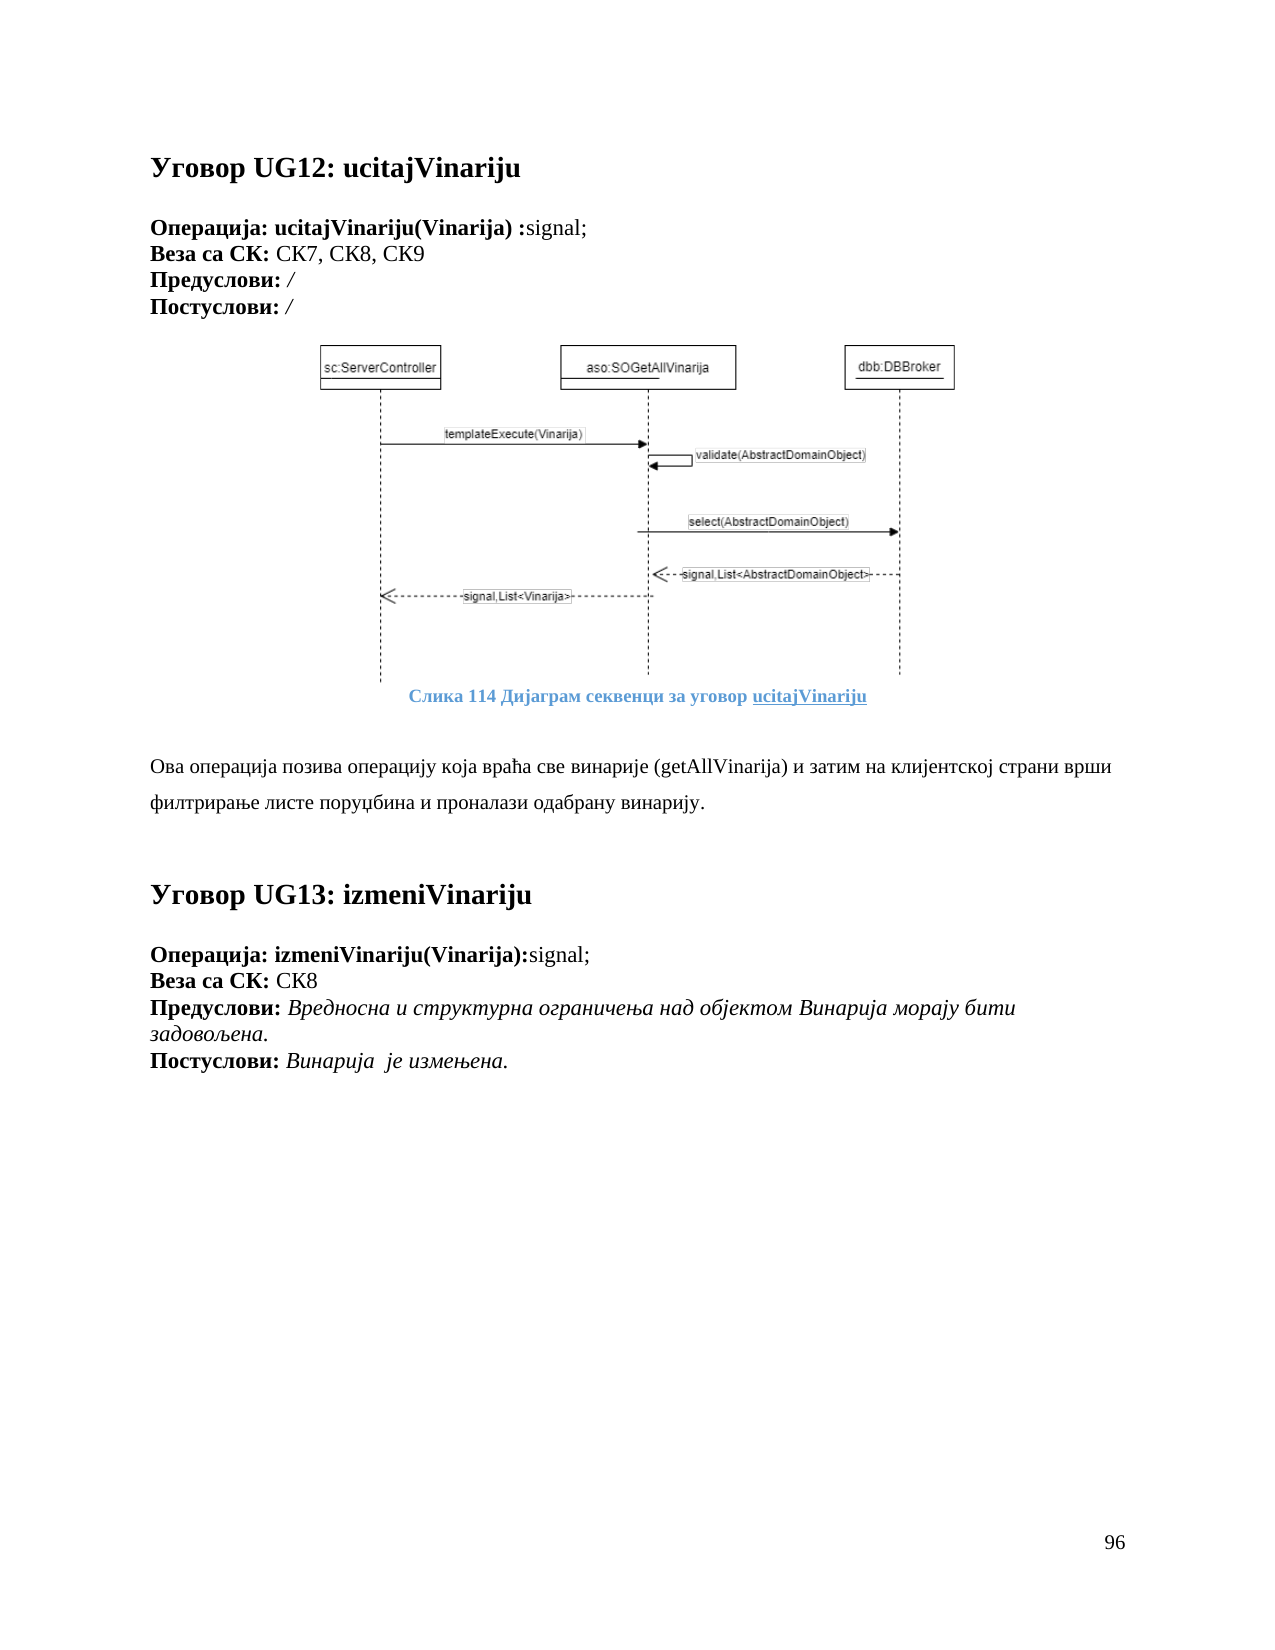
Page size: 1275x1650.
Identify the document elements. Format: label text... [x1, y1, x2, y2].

text Предуслови: Вредносна и структурна ограничења над објектом Винарија морају бити задовољена. [150, 994, 1125, 1047]
subtitle Уговор UG12: ucitajVinariju [150, 150, 1125, 183]
text Ова операција позива операцију која враћа све винарије (getAllVinarija) и затим на клијентској страни врши филтрирање листе поруџбина и проналази одабрану винарију. [150, 754, 1125, 814]
text Веза са СК: СК7, СК8, СК9 [150, 240, 1125, 267]
text Слика 114 Дијаграм секвенци за уговор ucitajVinariju [150, 685, 1125, 707]
text Предуслови: / [150, 267, 1125, 293]
text Операција: ucitajVinariju(Vinarija) :signal; [150, 214, 1125, 240]
text Веза са СК: СК8 [150, 968, 1125, 994]
picture [320, 345, 955, 686]
text Постуслови: Винарија је измењена. [150, 1047, 1125, 1073]
text Постуслови: / [150, 293, 1125, 319]
subtitle Уговор UG13: izmeniVinariju [150, 877, 1125, 911]
text Операција: izmeniVinariju(Vinarija):signal; [150, 941, 1125, 968]
